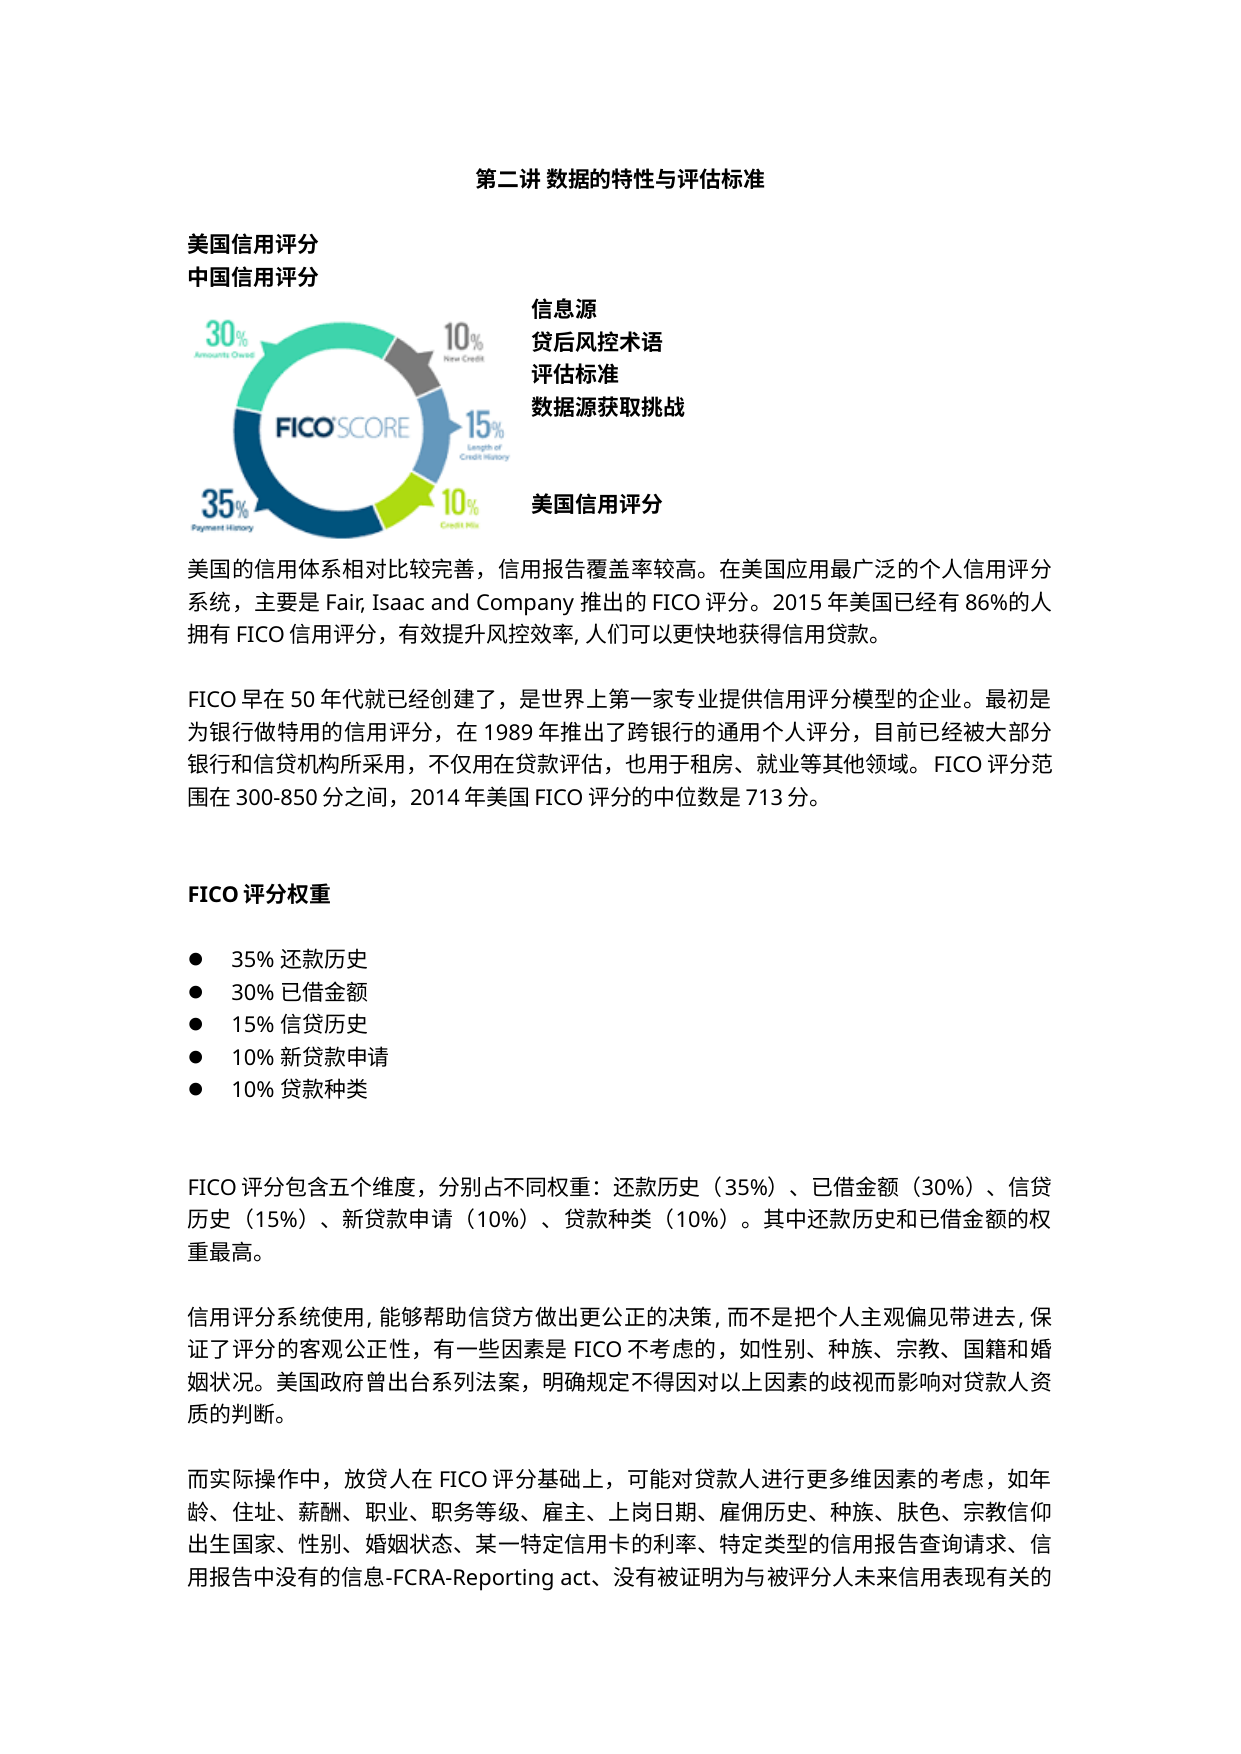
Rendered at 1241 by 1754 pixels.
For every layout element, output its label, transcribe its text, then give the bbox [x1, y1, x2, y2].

text 美国信用评分 [187, 227, 1053, 259]
text 美国的信用体系相对比较完善，信用报告覆盖率较高。在美国应用最广泛的个人信用评分系统，主要是Fair, Isaac and Company 推出的FICO评分。2015年美国已经有86%的人拥有FICO信用评分，有效提升风控效率, 人们可以更快地获得信用贷款。 [187, 552, 1053, 649]
text FICO评分权重 [187, 877, 1053, 909]
text 评估标准 [513, 357, 1053, 389]
list 30% 已借金额 [187, 974, 1053, 1007]
text 第二讲 数据的特性与评估标准 [187, 162, 1053, 194]
text 数据源获取挑战 [513, 389, 1053, 422]
text 美国信用评分 [513, 487, 1053, 519]
list 10% 贷款种类 [187, 1072, 1053, 1104]
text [187, 1462, 1053, 1592]
text FICO评分包含五个维度，分别占不同权重：还款历史（35%）、已借金额（30%）、信贷历史（15%）、新贷款申请（10%）、贷款种类（10%）。其中还款历史和已借金额的权重最高。 [187, 1169, 1053, 1267]
list 35% 还款历史 [187, 942, 1053, 974]
text 中国信用评分 [187, 259, 1053, 292]
text FICO早在50年代就已经创建了，是世界上第一家专业提供信用评分模型的企业。最初是为银行做特用的信用评分，在1989年推出了跨银行的通用个人评分，目前已经被大部分银行和信贷机构所采用，不仅用在贷款评估，也用于租房、就业等其他领域。FICO评分范围在300-850分之间，2014年美国FICO评分的中位数是713分。 [187, 682, 1053, 812]
text 贷后风控术语 [513, 324, 1053, 357]
list 15% 信贷历史 [187, 1007, 1053, 1039]
text 信息源 [187, 292, 1053, 324]
list 10% 新贷款申请 [187, 1039, 1053, 1072]
text 信用评分系统使用, 能够帮助信贷方做出更公正的决策, 而不是把个人主观偏见带进去, 保证了评分的客观公正性，有一些因素是FICO不考虑的，如性别、种族、宗教、国籍和婚姻状况。美国政府曾出台系列法案，明确规定不得因对以上因素的歧视而影响对贷款人资质的判断。 [187, 1299, 1053, 1429]
